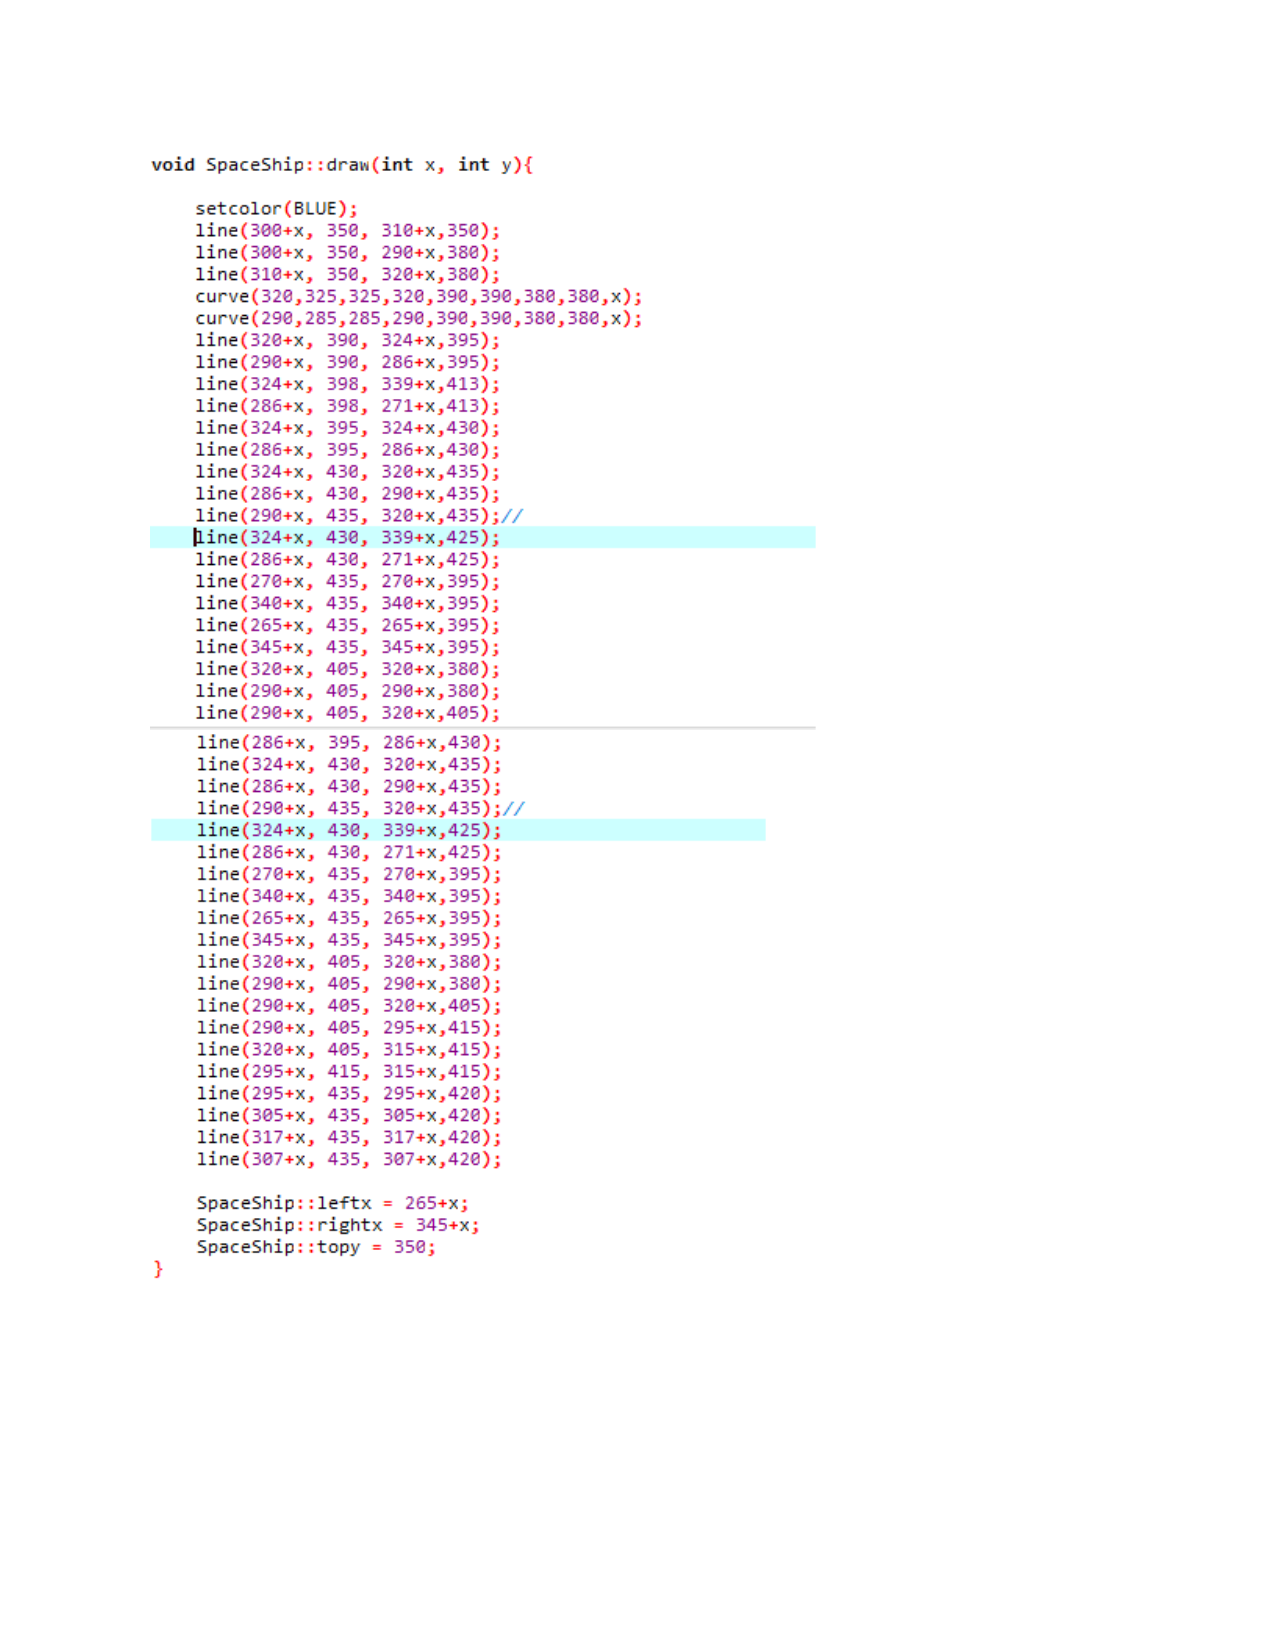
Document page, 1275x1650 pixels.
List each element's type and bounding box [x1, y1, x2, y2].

picture [150, 733, 766, 1286]
picture [150, 150, 816, 730]
